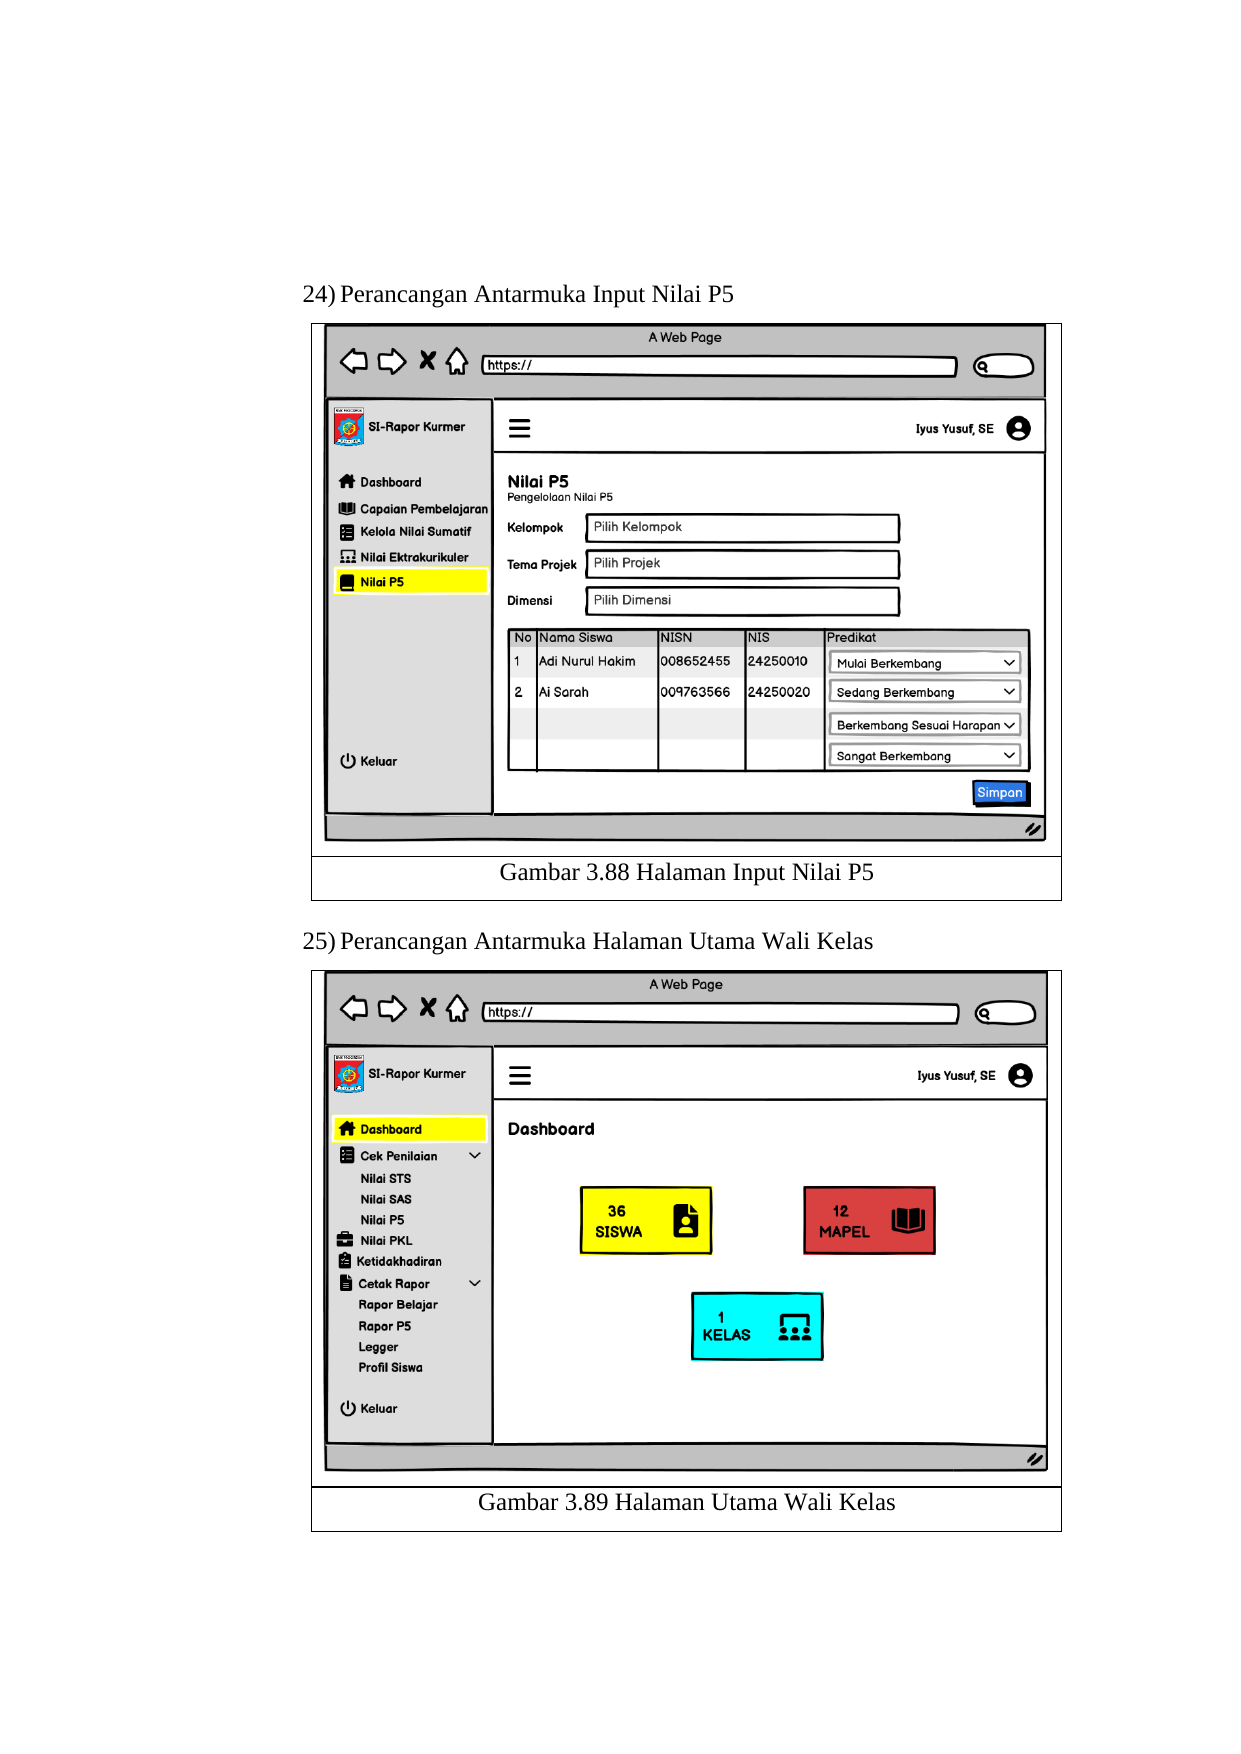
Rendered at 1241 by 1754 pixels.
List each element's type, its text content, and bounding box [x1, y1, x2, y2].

table_cell Gambar 3.89 Halaman Utama Wali Kelas [312, 1488, 1061, 1531]
table_header [312, 324, 1061, 856]
list Perancangan Antarmuka Input Nilai P5 [302, 279, 1063, 308]
table_header [312, 971, 1061, 1486]
picture [323, 323, 1047, 842]
table_cell Gambar 3.88 Halaman Input Nilai P5 [312, 857, 1061, 900]
list Perancangan Antarmuka Halaman Utama Wali Kelas [302, 926, 1063, 955]
picture [323, 971, 1048, 1472]
